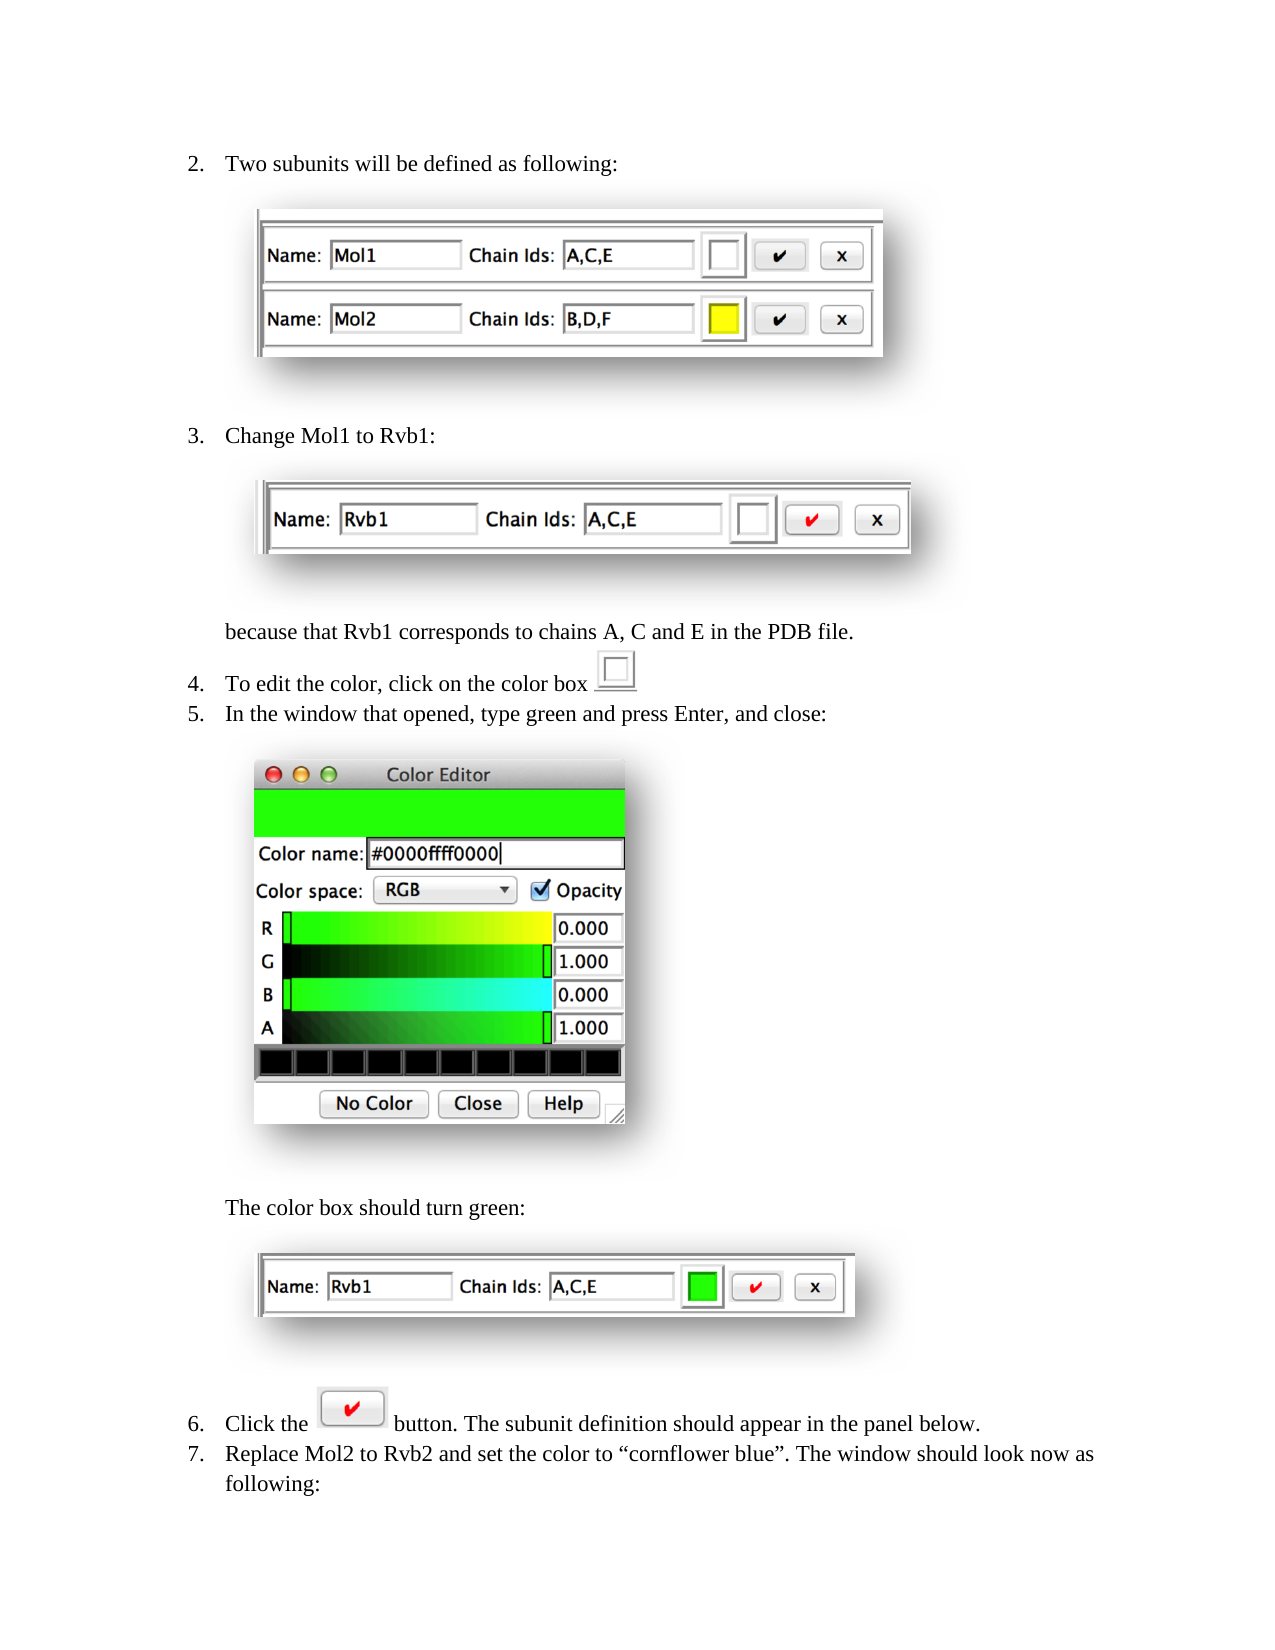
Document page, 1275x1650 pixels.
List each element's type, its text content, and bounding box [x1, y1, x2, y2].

picture [254, 759, 625, 1124]
list Click the button. The subunit definition should appear in the panel below. [187, 1382, 1125, 1436]
list To edit the color, click on the color box [187, 649, 1125, 697]
picture [254, 480, 911, 554]
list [187, 1440, 1125, 1497]
picture [314, 1382, 394, 1432]
picture [594, 648, 638, 692]
picture [254, 209, 883, 357]
list Change Mol1 to Rvb1: because that Rvb1 corresponds to chains A, C and E in the PDB file. [187, 422, 1125, 645]
picture [254, 1253, 855, 1317]
